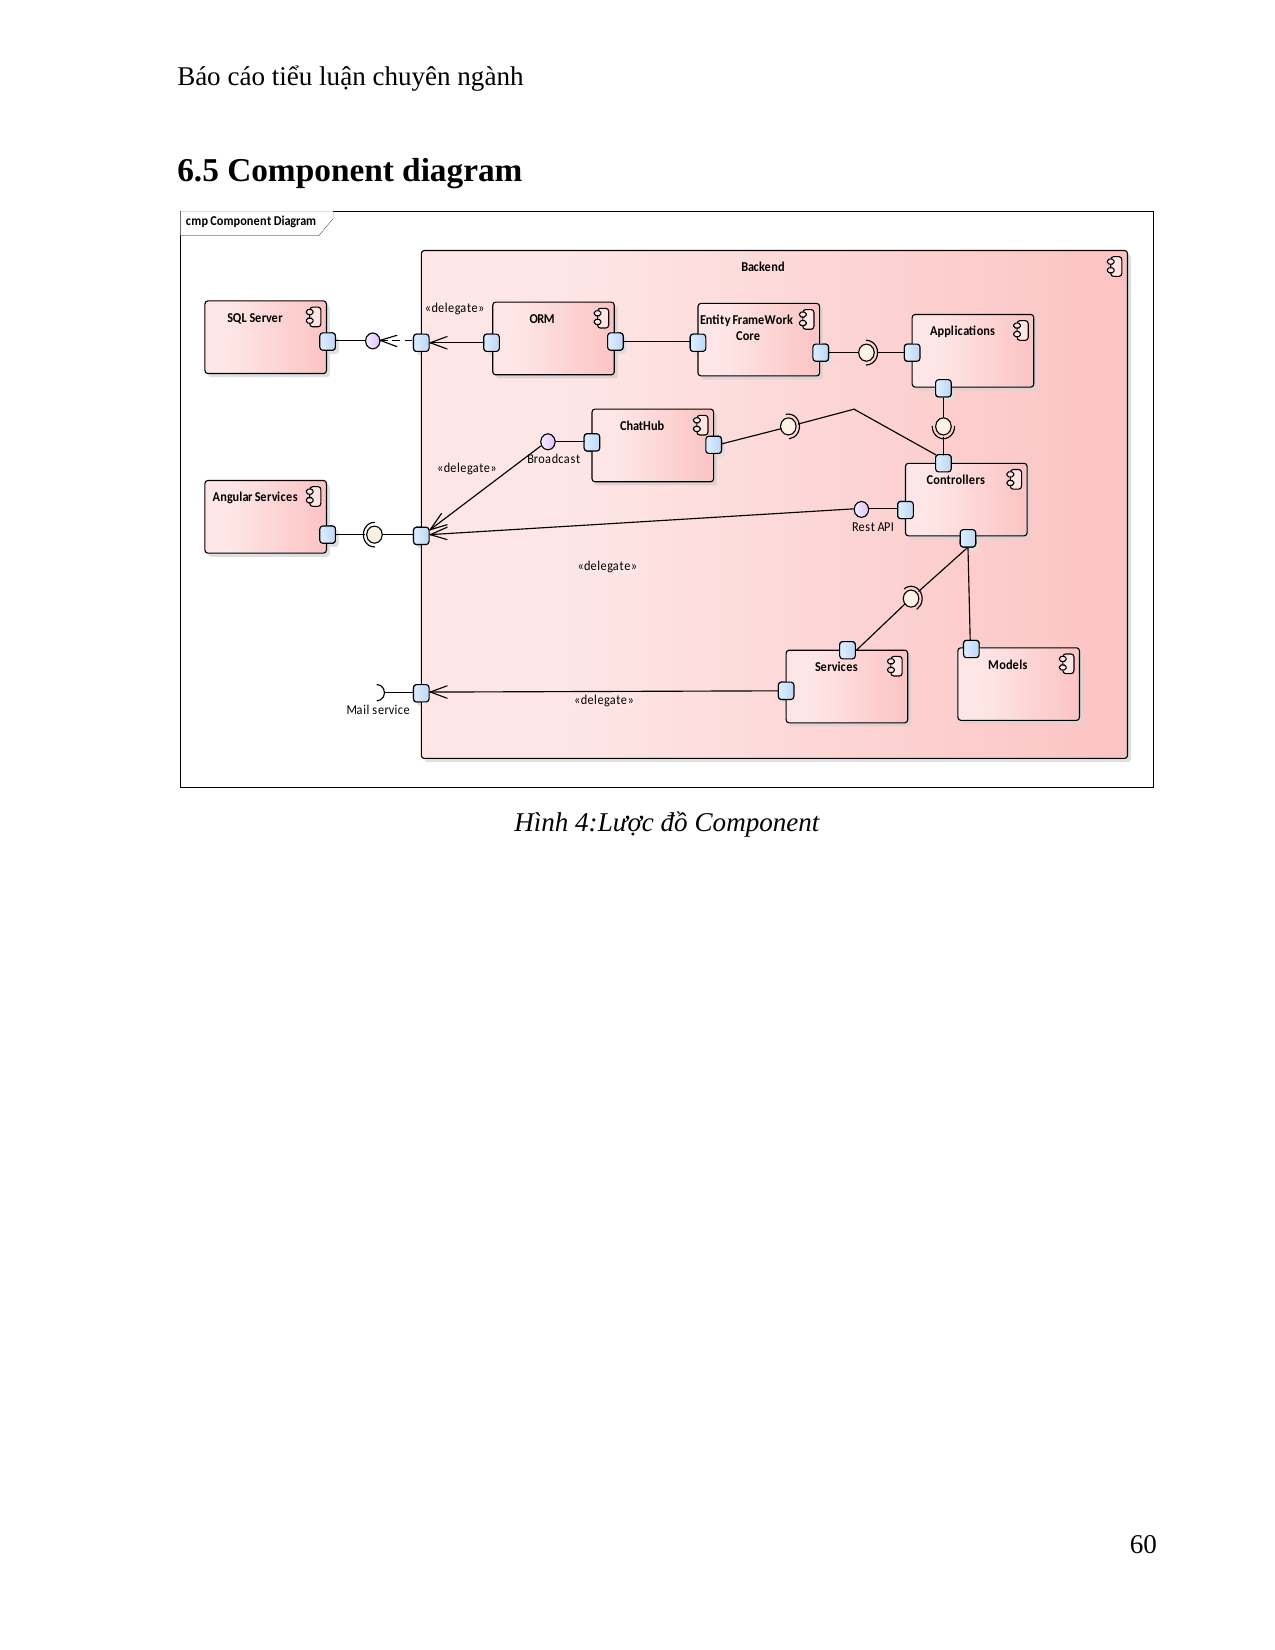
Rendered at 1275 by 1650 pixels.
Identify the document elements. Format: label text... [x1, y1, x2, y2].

text Hình 4:Lược đồ Component [177, 806, 1156, 837]
text 6.5 Component diagram [177, 150, 1156, 188]
